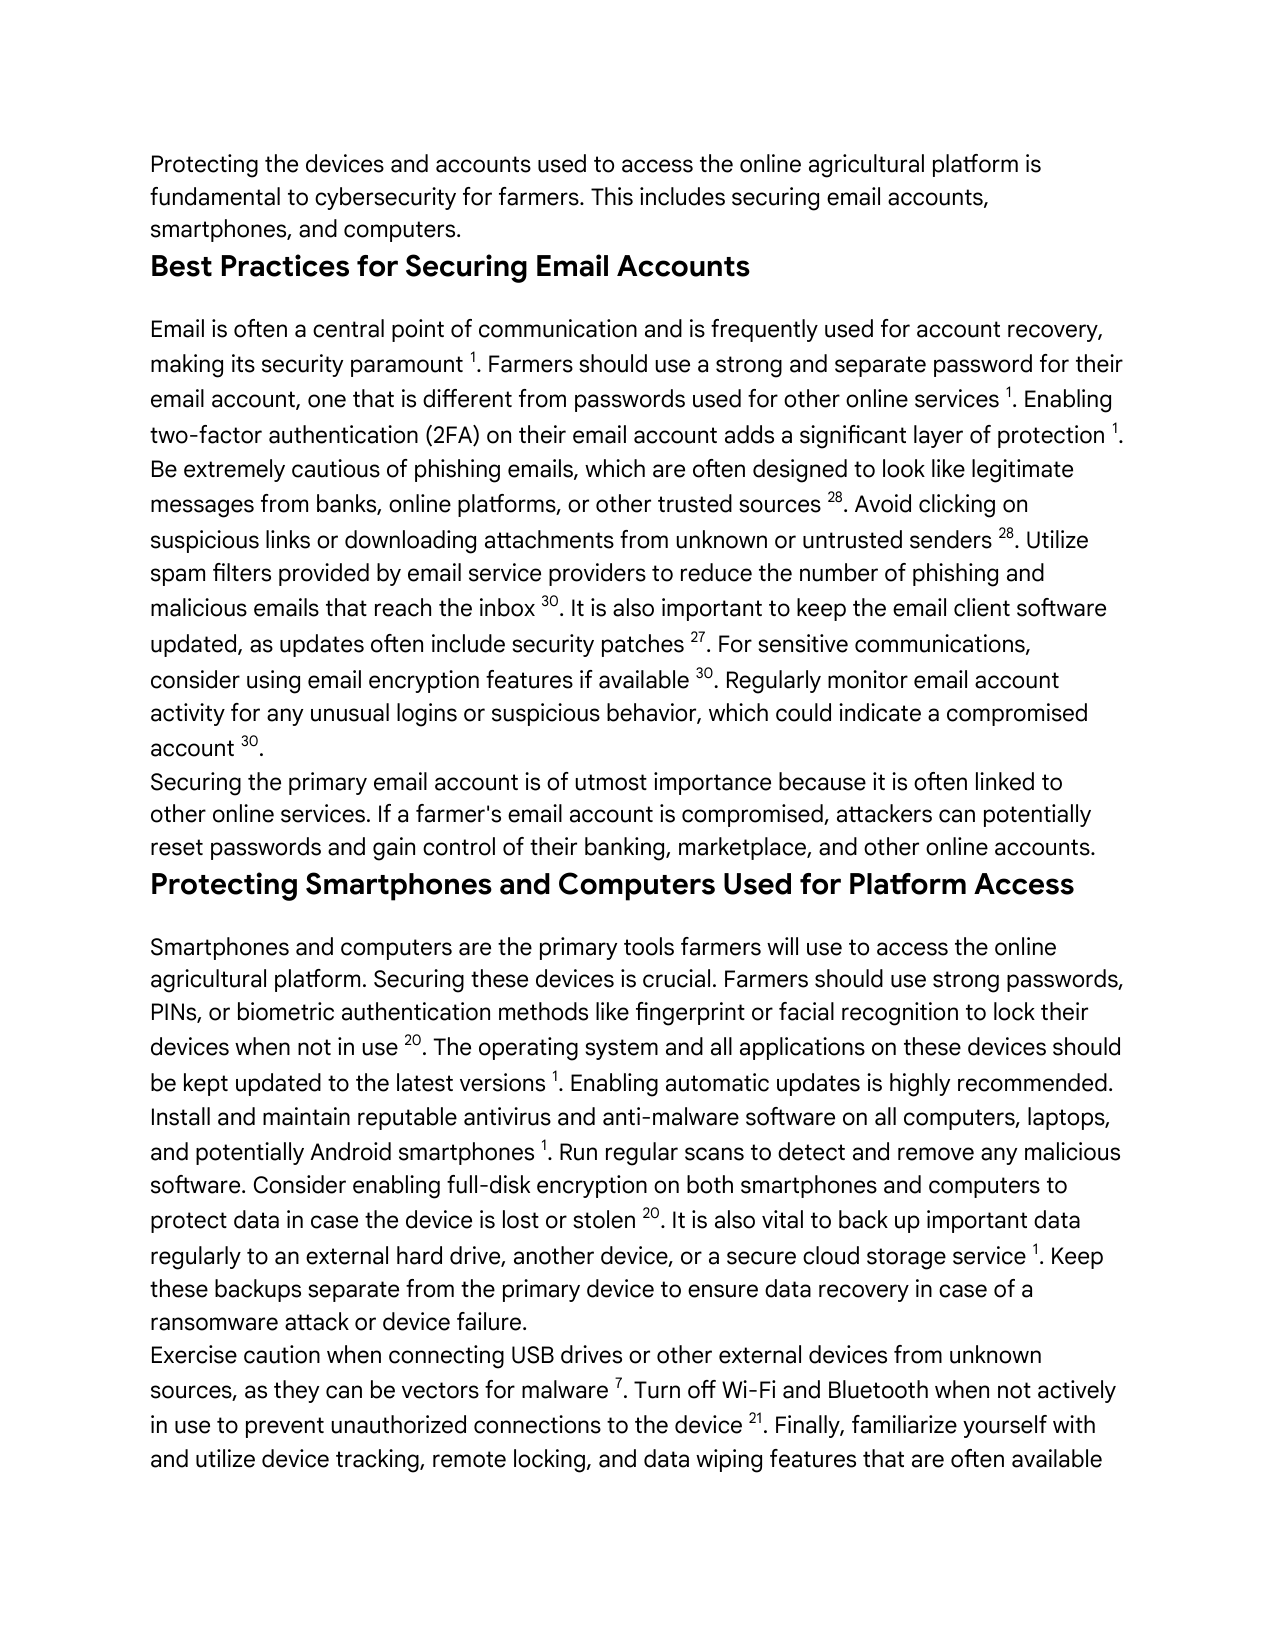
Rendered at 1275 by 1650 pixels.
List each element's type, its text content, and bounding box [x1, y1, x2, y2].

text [150, 1341, 1125, 1474]
text Be extremely cautious of phishing emails, which are often designed to look like legitimate messages from banks, online platforms, or other trusted sources 28. Avoid clicking on suspicious links or downloading attachments from unknown or untrusted senders 28. Utilize spam filters provided by email service providers to reduce the number of phishing and malicious emails that reach the inbox 30. It is also important to keep the email client software updated, as updates often include security patches 27. For sensitive communications, consider using email encryption features if available 30. Regularly monitor email account activity for any unusual logins or suspicious behavior, which could indicate a compromised account 30. [150, 455, 1125, 764]
subtitle Best Practices for Securing Email Accounts [150, 248, 1125, 285]
text Smartphones and computers are the primary tools farmers will use to access the online agricultural platform. Securing these devices is crucial. Farmers should use strong passwords, PINs, or biometric authentication methods like fingerprint or facial recognition to lock their devices when not in use 20. The operating system and all applications on these devices should be kept updated to the latest versions 1. Enabling automatic updates is highly recommended. [150, 933, 1125, 1098]
text Install and maintain reputable antivirus and anti-malware software on all computers, laptops, and potentially Android smartphones 1. Run regular scans to detect and remove any malicious software. Consider enabling full-disk encryption on both smartphones and computers to protect data in case the device is lost or stolen 20. It is also vital to back up important data regularly to an external hard drive, another device, or a secure cloud storage service 1. Keep these backups separate from the primary device to ensure data recovery in case of a ransomware attack or device failure. [150, 1103, 1125, 1337]
text Email is often a central point of communication and is frequently used for account recovery, making its security paramount 1. Farmers should use a strong and separate password for their email account, one that is different from passwords used for other online services 1. Enabling two-factor authentication (2FA) on their email account adds a significant layer of protection 1. [150, 315, 1125, 451]
subtitle Protecting Smartphones and Computers Used for Platform Access [150, 866, 1125, 903]
text Securing the primary email account is of utmost importance because it is often linked to other online services. If a farmer's email account is compromised, attackers can potentially reset passwords and gain control of their banking, marketplace, and other online accounts. [150, 768, 1125, 862]
text Protecting the devices and accounts used to access the online agricultural platform is fundamental to cybersecurity for farmers. This includes securing email accounts, smartphones, and computers. [150, 150, 1125, 244]
